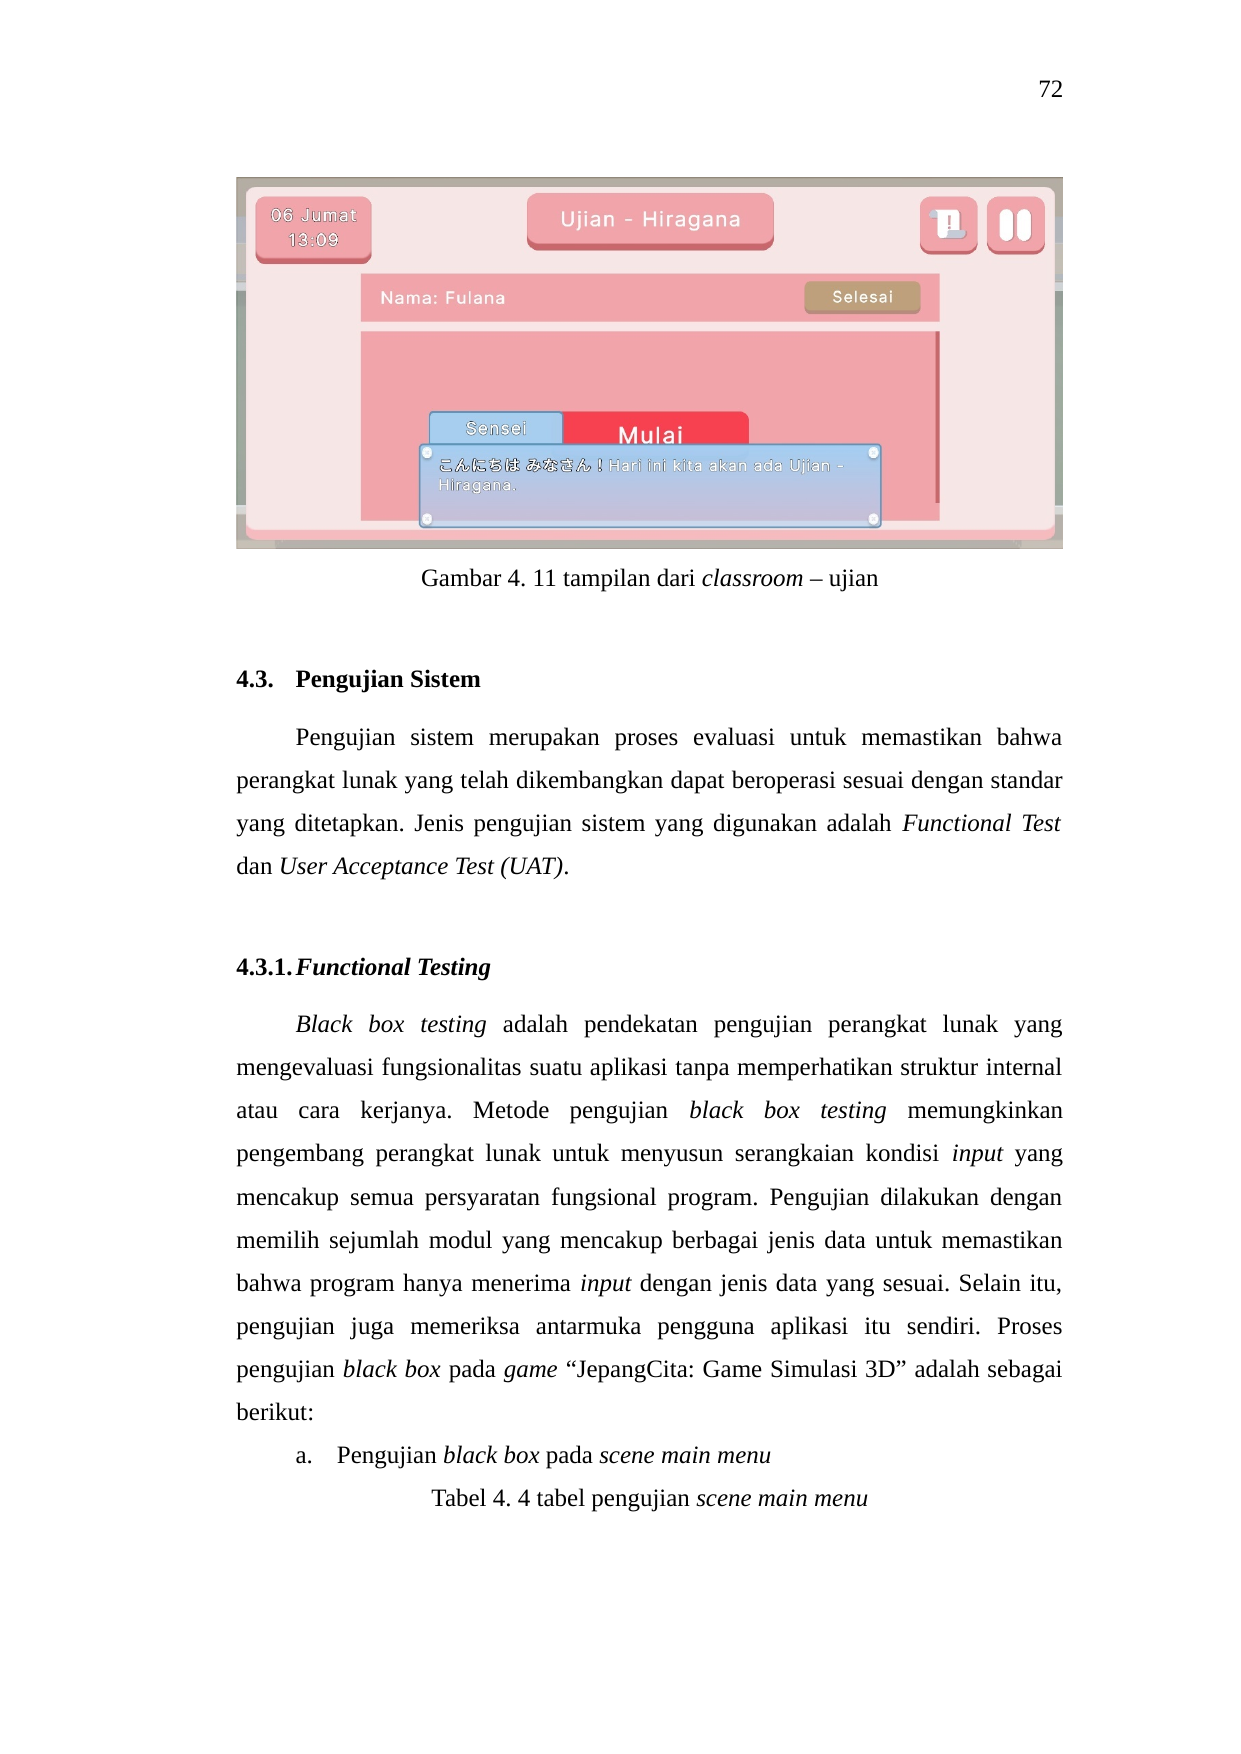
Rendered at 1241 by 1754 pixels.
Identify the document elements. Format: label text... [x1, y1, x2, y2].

text Pengujian sistem merupakan proses evaluasi untuk memastikan bahwa perangkat lunak yang telah dikembangkan dapat beroperasi sesuai dengan standar yang ditetapkan. Jenis pengujian sistem yang digunakan adalah Functional Test dan User Acceptance Test (UAT). [236, 722, 1063, 880]
text Black box testing adalah pendekatan pengujian perangkat lunak yang mengevaluasi fungsionalitas suatu aplikasi tanpa memperhatikan struktur internal atau cara kerjanya. Metode pengujian black box testing memungkinkan pengembang perangkat lunak untuk menyusun serangkaian kondisi input yang mencakup semua persyaratan fungsional program. Pengujian dilakukan dengan memilih sejumlah modul yang mencakup berbagai jenis data untuk memastikan bahwa program hanya menerima input dengan jenis data yang sesuai. Selain itu, pengujian juga memeriksa antarmuka pengguna aplikasi itu sendiri. Proses pengujian black box pada game “JepangCita: Game Simulasi 3D” adalah sebagai berikut: [236, 1009, 1063, 1426]
subtitle Functional Testing [236, 952, 1063, 980]
picture [236, 177, 1063, 549]
text Gambar 4. 11 tampilan dari classroom – ujian [236, 563, 1063, 592]
subtitle Pengujian Sistem [236, 664, 1063, 693]
text Tabel 4. 4 tabel pengujian scene main menu [236, 1483, 1063, 1512]
list Pengujian black box pada scene main menu [295, 1440, 1063, 1469]
